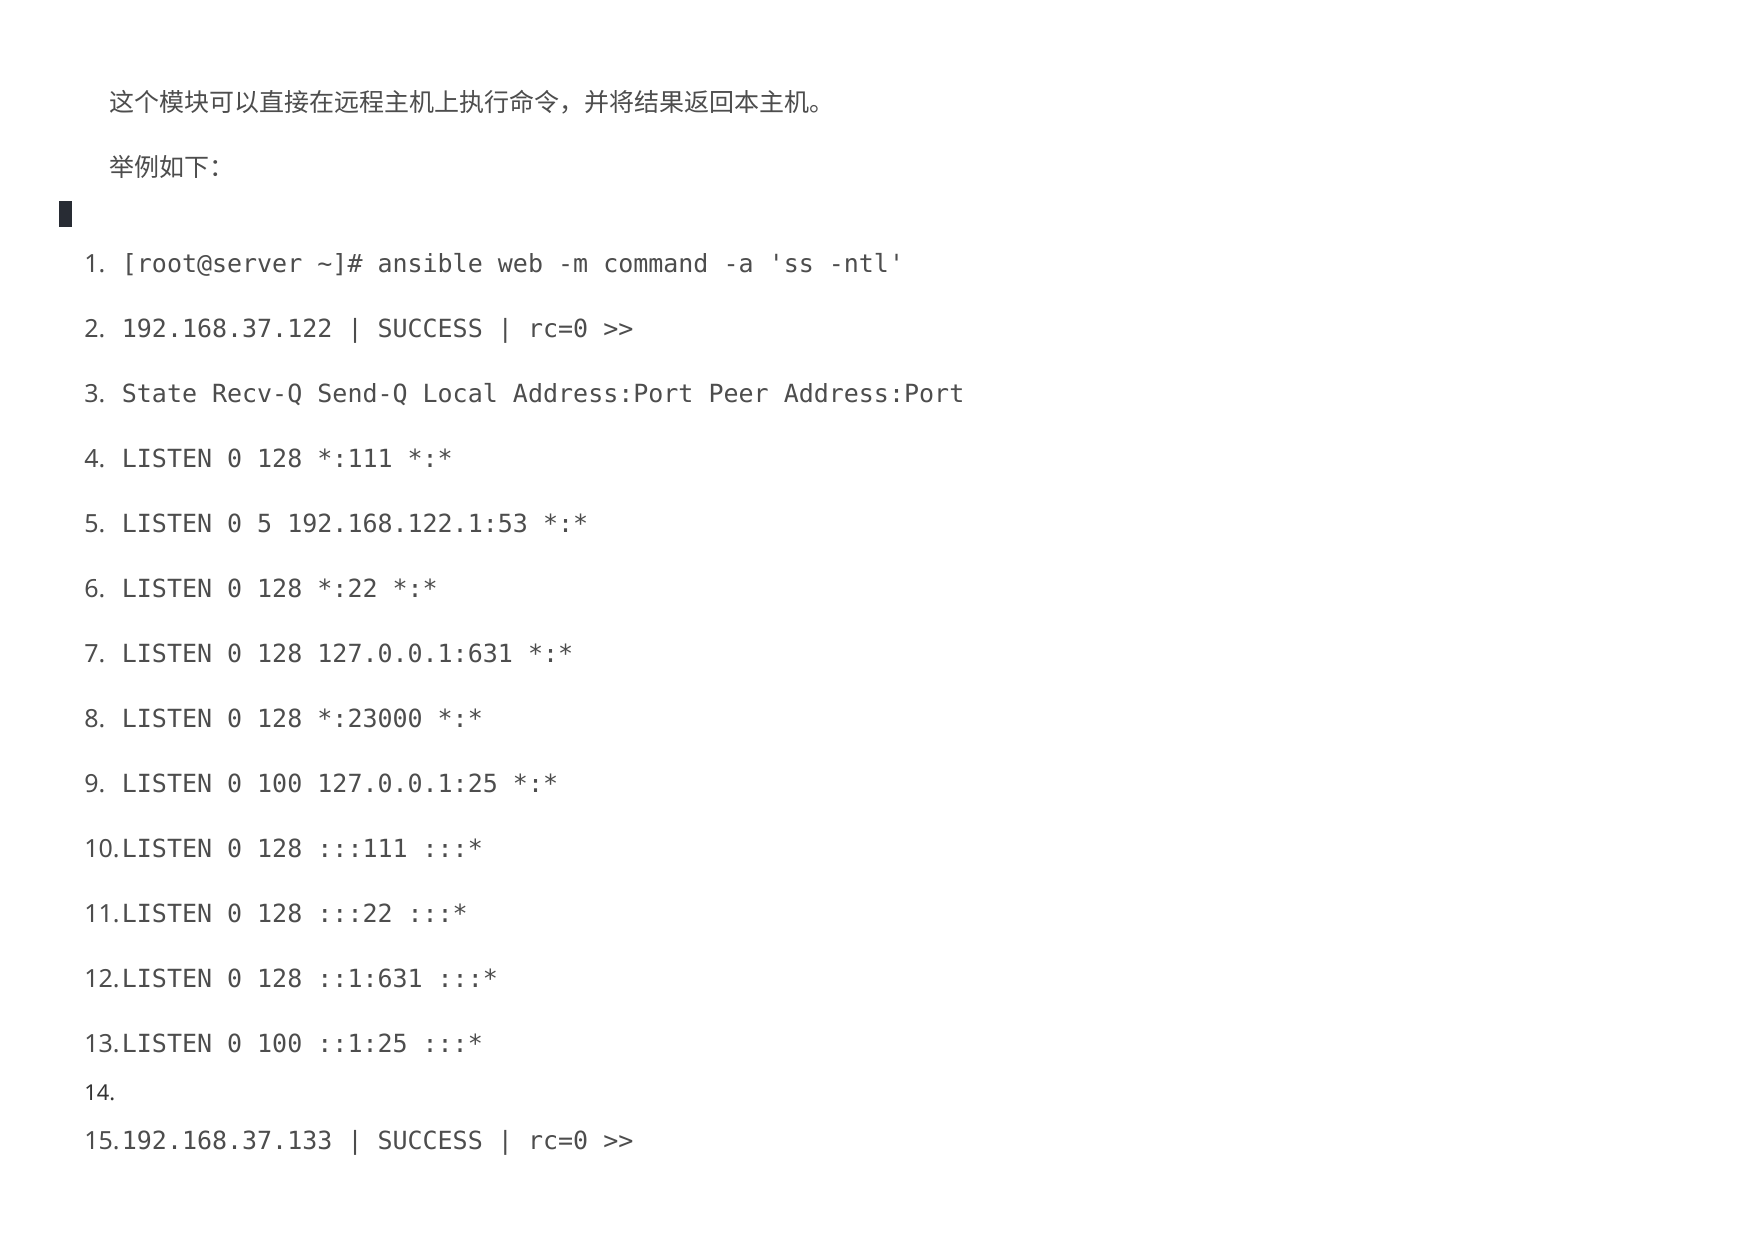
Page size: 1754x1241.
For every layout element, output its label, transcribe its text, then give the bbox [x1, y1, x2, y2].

list LISTEN 0 128 *:23000 *:* [84, 685, 1695, 750]
list LISTEN 0 5 192.168.122.1:53 *:* [84, 490, 1695, 555]
list 192.168.37.122 | SUCCESS | rc=0 >> [84, 295, 1695, 360]
list LISTEN 0 100 ::1:25 :::* [84, 1010, 1695, 1075]
list LISTEN 0 128 :::22 :::* [84, 880, 1695, 945]
list 192.168.37.133 | SUCCESS | rc=0 >> [84, 1108, 1695, 1173]
list State Recv-Q Send-Q Local Address:Port Peer Address:Port [84, 360, 1695, 425]
list LISTEN 0 128 *:22 *:* [84, 555, 1695, 620]
text 这个模块可以直接在远程主机上执行命令，并将结果返回本主机。 举例如下： [59, 68, 1695, 198]
list LISTEN 0 128 :::111 :::* [84, 815, 1695, 880]
list [root@server ~]# ansible web -m command -a 'ss -ntl' [84, 230, 1695, 295]
list LISTEN 0 128 *:111 *:* [84, 425, 1695, 490]
list LISTEN 0 128 ::1:631 :::* [84, 945, 1695, 1010]
list LISTEN 0 100 127.0.0.1:25 *:* [84, 750, 1695, 815]
list LISTEN 0 128 127.0.0.1:631 *:* [84, 620, 1695, 685]
